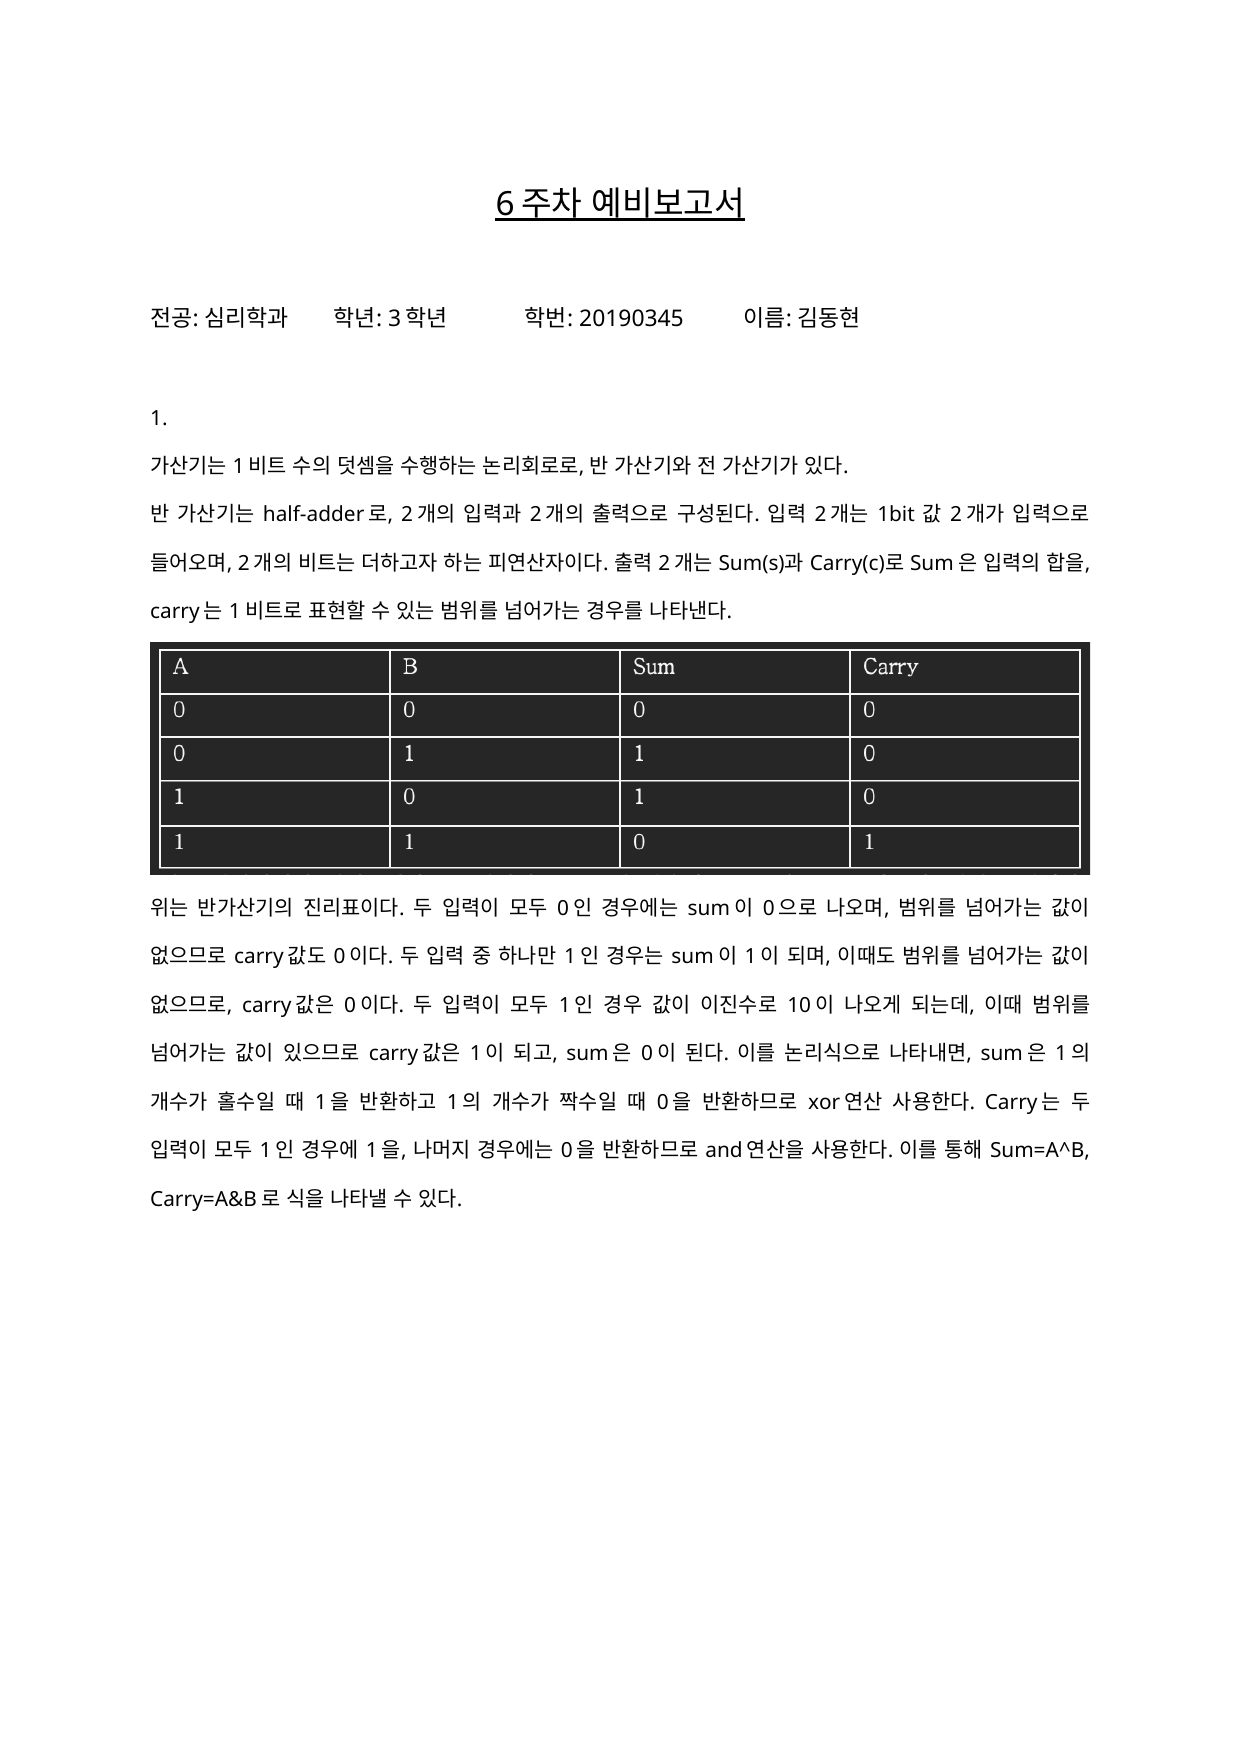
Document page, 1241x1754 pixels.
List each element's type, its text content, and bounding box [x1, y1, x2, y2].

text 6주차 예비보고서 [150, 177, 1090, 226]
text 반 가산기는 half-adder로, 2개의 입력과 2개의 출력으로 구성된다. 입력 2개는 1bit 값 2개가 입력으로 들어오며, 2개의 비트는 더하고자 하는 피연산자이다. 출력 2개는 Sum(s)과 Carry(c)로 Sum은 입력의 합을, carry는 1비트로 표현할 수 있는 범위를 넘어가는 경우를 나타낸다. [150, 497, 1090, 624]
text 가산기는 1비트 수의 덧셈을 수행하는 논리회로로, 반 가산기와 전 가산기가 있다. [150, 449, 1090, 479]
text 전공: 심리학과 학년: 3학년 학번: 20190345 이름: 김동현 [150, 300, 1090, 333]
text 1. [150, 403, 1090, 432]
picture [150, 642, 1091, 875]
text 위는 반가산기의 진리표이다. 두 입력이 모두 0인 경우에는 sum이 0으로 나오며, 범위를 넘어가는 값이 없으므로 carry값도 0이다. 두 입력 중 하나만 1인 경우는 sum이 1이 되며, 이때도 범위를 넘어가는 값이 없으므로, carry값은 0이다. 두 입력이 모두 1인 경우 값이 이진수로 10이 나오게 되는데, 이때 범위를 넘어가는 값이 있으므로 carry값은 1이 되고, sum은 0이 된다. 이를 논리식으로 나타내면, sum은 1의 개수가 홀수일 때 1을 반환하고 1의 개수가 짝수일 때 0을 반환하므로 xor연산 사용한다. Carry는 두 입력이 모두 1인 경우에 1을, 나머지 경우에는 0을 반환하므로 and연산을 사용한다. 이를 통해 Sum=A^B, Carry=A&B로 식을 나타낼 수 있다. [150, 891, 1090, 1212]
